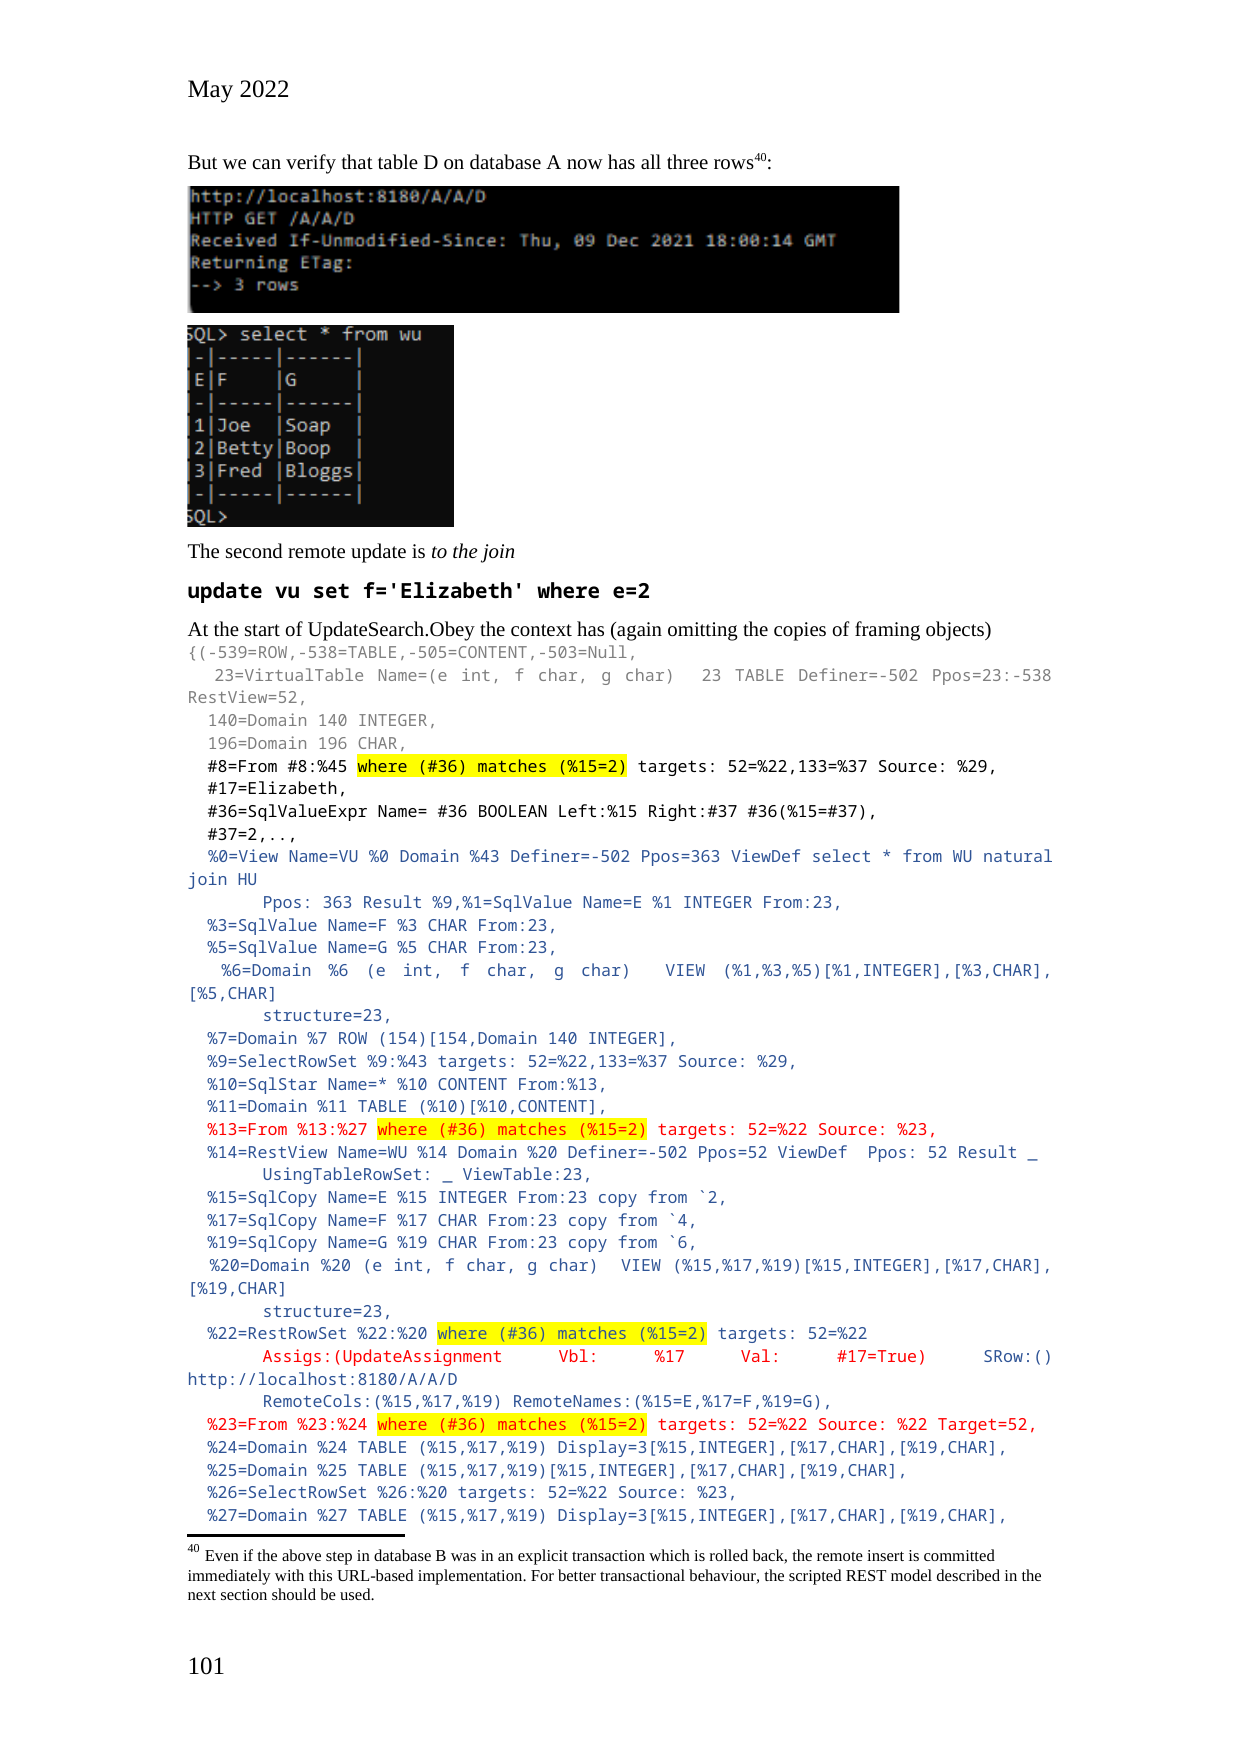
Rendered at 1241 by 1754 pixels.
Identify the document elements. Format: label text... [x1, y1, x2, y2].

text RemoteCols:(%15,%17,%19) RemoteNames:(%15=E,%17=F,%19=G), [187, 1390, 1053, 1413]
text %5=SqlValue Name=G %5 CHAR From:23, [187, 936, 1053, 959]
text #17=Elizabeth, [187, 777, 1053, 800]
text Assigs:(UpdateAssignment Vbl: %17 Val: #17=True) SRow:() http://localhost:8180/A/A/D [187, 1345, 1053, 1390]
text %13=From %13:%27 where (#36) matches (%15=2) targets: 52=%22 Source: %23, [647, 1118, 1053, 1140]
picture [187, 325, 454, 527]
text UsingTableRowSet: _ ViewTable:23, [187, 1163, 1053, 1186]
text %10=SqlStar Name=* %10 CONTENT From:%13, [187, 1072, 1053, 1095]
text %6=Domain %6 (e int, f char, g char) VIEW (%1,%3,%5)[%1,INTEGER],[%3,CHAR],[%5,CHAR] [187, 959, 1053, 1004]
text %22=RestRowSet %22:%20 where (#36) matches (%15=2) targets: 52=%22 [187, 1322, 437, 1345]
text The second remote update is to the join [187, 539, 1053, 563]
text %20=Domain %20 (e int, f char, g char) VIEW (%15,%17,%19)[%15,INTEGER],[%17,CHAR],[%19,CHAR] [187, 1254, 1053, 1299]
text {(-539=ROW,-538=TABLE,-505=CONTENT,-503=Null, [187, 641, 1053, 663]
text But we can verify that table D on database A now has all three rows: [187, 150, 1053, 174]
text %14=RestView Name=WU %14 Domain %20 Definer=-502 Ppos=52 ViewDef Ppos: 52 Result _ [187, 1140, 1053, 1163]
text %26=SelectRowSet %26:%20 targets: 52=%22 Source: %23, [187, 1481, 1053, 1504]
picture [187, 186, 900, 313]
text %19=SqlCopy Name=G %19 CHAR From:23 copy from `6, [187, 1231, 1053, 1254]
text At the start of UpdateSearch.Obey the context has (again omitting the copies of framing objects) [187, 617, 1053, 641]
text 23=VirtualTable Name=(e int, f char, g char) 23 TABLE Definer=-502 Ppos=23:-538 RestView=52, [187, 663, 1053, 709]
text structure=23, [187, 1004, 1053, 1027]
text #37=2,.., [187, 822, 1053, 845]
text update vu set f='Elizabeth' where e=2 [187, 576, 1053, 604]
text %11=Domain %11 TABLE (%10)[%10,CONTENT], [187, 1095, 1053, 1118]
text #8=From #8:%45 where (#36) matches (%15=2) targets: 52=%22,133=%37 Source: %29, [627, 754, 1053, 777]
text Ppos: 363 Result %9,%1=SqlValue Name=E %1 INTEGER From:23, [187, 891, 1053, 913]
text %27=Domain %27 TABLE (%15,%17,%19) Display=3[%15,INTEGER],[%17,CHAR],[%19,CHAR], [187, 1504, 1053, 1526]
text %17=SqlCopy Name=F %17 CHAR From:23 copy from `4, [187, 1208, 1053, 1231]
text %3=SqlValue Name=F %3 CHAR From:23, [187, 913, 1053, 936]
text %22=RestRowSet %22:%20 where (#36) matches (%15=2) targets: 52=%22 [707, 1322, 1053, 1345]
text %23=From %23:%24 where (#36) matches (%15=2) targets: 52=%22 Source: %22 Target=52, [647, 1413, 1053, 1436]
text %15=SqlCopy Name=E %15 INTEGER From:23 copy from `2, [187, 1186, 1053, 1208]
text 140=Domain 140 INTEGER, [187, 709, 1053, 732]
text 196=Domain 196 CHAR, [187, 732, 1053, 754]
text %9=SelectRowSet %9:%43 targets: 52=%22,133=%37 Source: %29, [187, 1049, 1053, 1072]
text %7=Domain %7 ROW (154)[154,Domain 140 INTEGER], [187, 1027, 1053, 1049]
text structure=23, [187, 1299, 1053, 1322]
text #36=SqlValueExpr Name= #36 BOOLEAN Left:%15 Right:#37 #36(%15=#37), [187, 800, 1053, 822]
text %25=Domain %25 TABLE (%15,%17,%19)[%15,INTEGER],[%17,CHAR],[%19,CHAR], [187, 1458, 1053, 1481]
text %0=View Name=VU %0 Domain %43 Definer=-502 Ppos=363 ViewDef select * from WU natural join HU [187, 845, 1053, 891]
text %24=Domain %24 TABLE (%15,%17,%19) Display=3[%15,INTEGER],[%17,CHAR],[%19,CHAR], [187, 1436, 1053, 1458]
